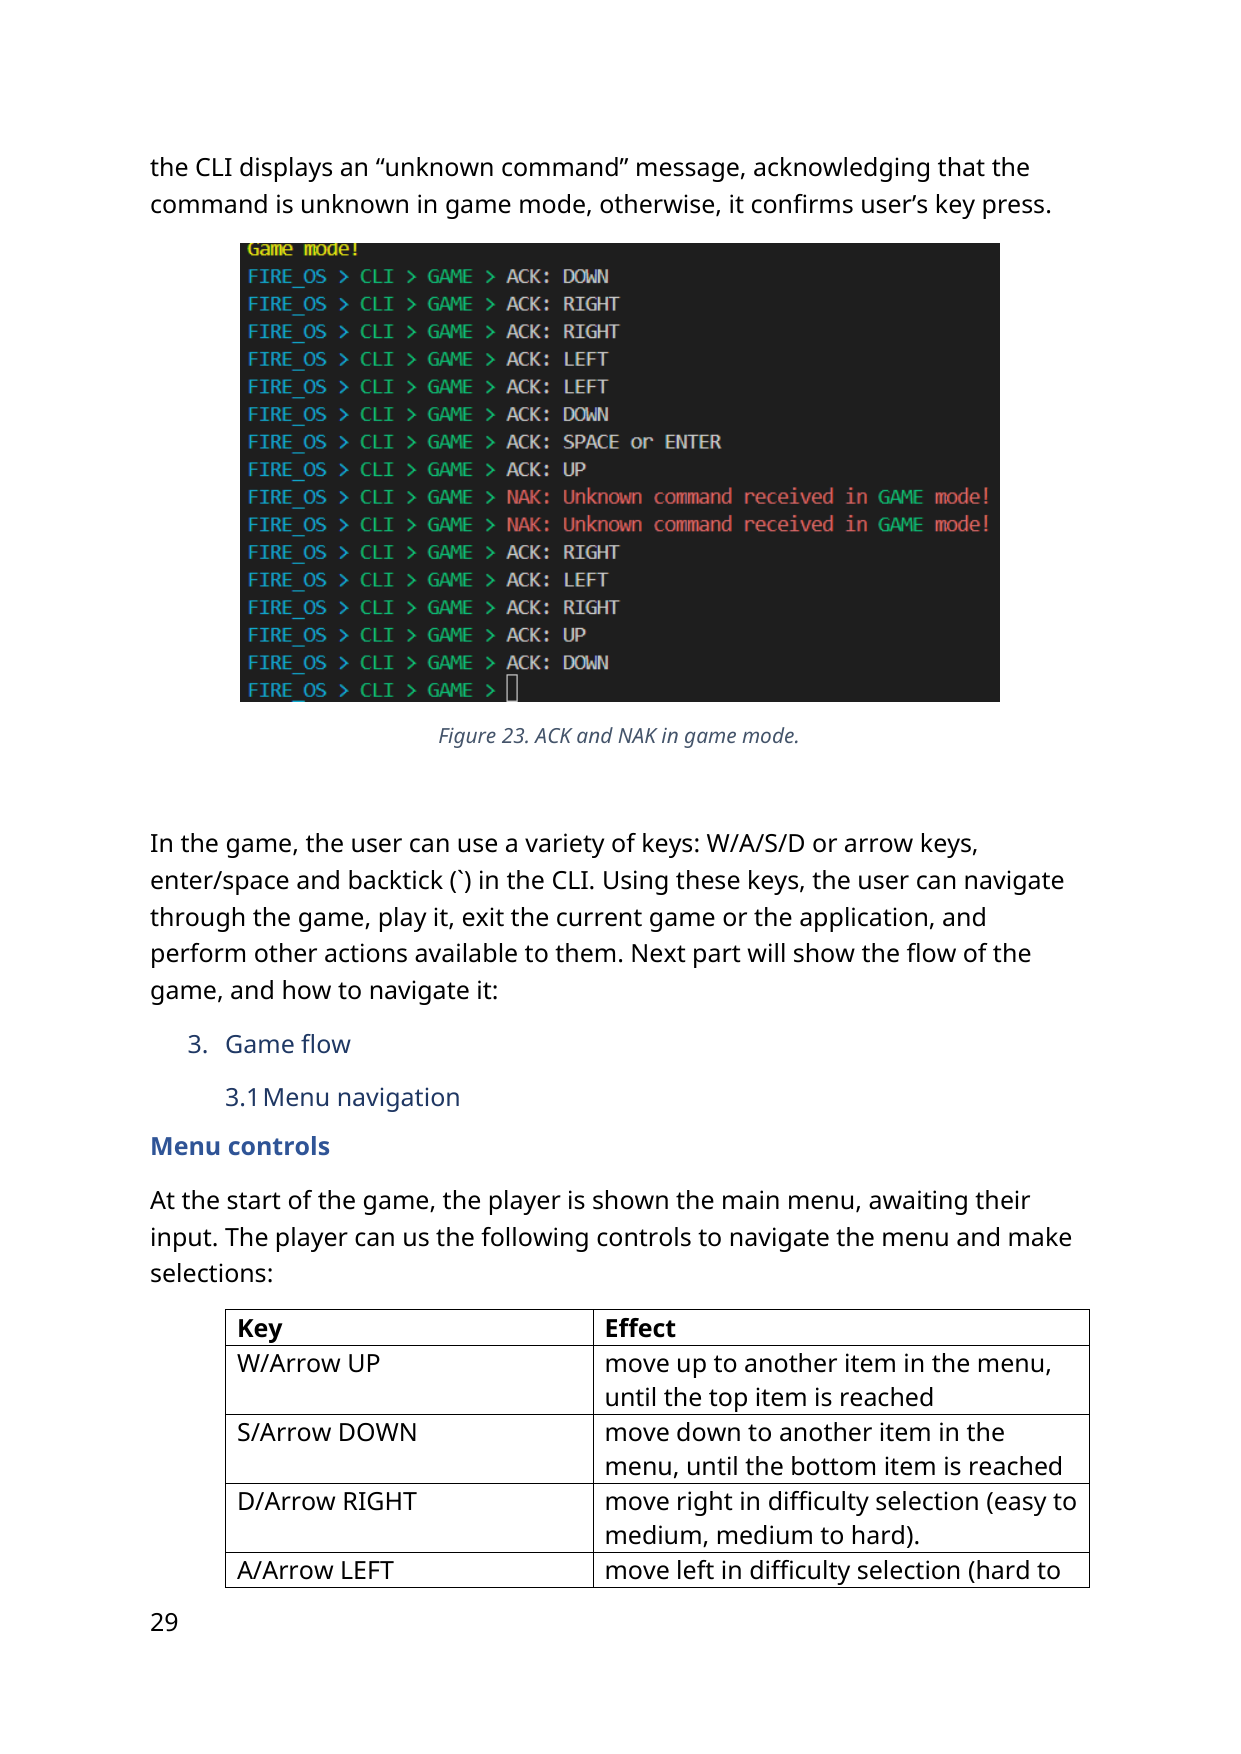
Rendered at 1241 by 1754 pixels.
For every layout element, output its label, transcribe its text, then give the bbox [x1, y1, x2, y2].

subtitle Menu navigation [225, 1080, 1090, 1114]
text Figure 23. ACK and NAK in game mode. [150, 721, 1090, 749]
table_cell D/Arrow RIGHT [226, 1484, 593, 1552]
table_cell S/Arrow DOWN [226, 1415, 593, 1483]
text In the game, the user can use a variety of keys: W/A/S/D or arrow keys, enter/space and backtick (`) in the CLI. Using these keys, the user can navigate through the game, play it, exit the current game or the application, and perform other actions available to them. Next part will show the flow of the game, and how to navigate it: [150, 826, 1090, 1007]
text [150, 150, 1090, 221]
table_cell move down to another item in the menu, until the bottom item is reached [594, 1415, 1089, 1483]
table_cell move right in difficulty selection (easy to medium, medium to hard). [594, 1484, 1089, 1552]
table_cell A/Arrow LEFT [226, 1553, 593, 1587]
table_cell W/Arrow UP [226, 1346, 593, 1414]
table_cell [594, 1553, 1089, 1587]
picture [240, 243, 1000, 702]
table_header Key [226, 1310, 593, 1344]
list Game flow [187, 1026, 1090, 1060]
table_cell move up to another item in the menu, until the top item is reached [594, 1346, 1089, 1414]
subtitle Menu controls [150, 1129, 1090, 1163]
table_header Effect [594, 1310, 1089, 1344]
text At the start of the game, the player is shown the main menu, awaiting their input. The player can us the following controls to navigate the menu and make selections: [150, 1182, 1090, 1290]
